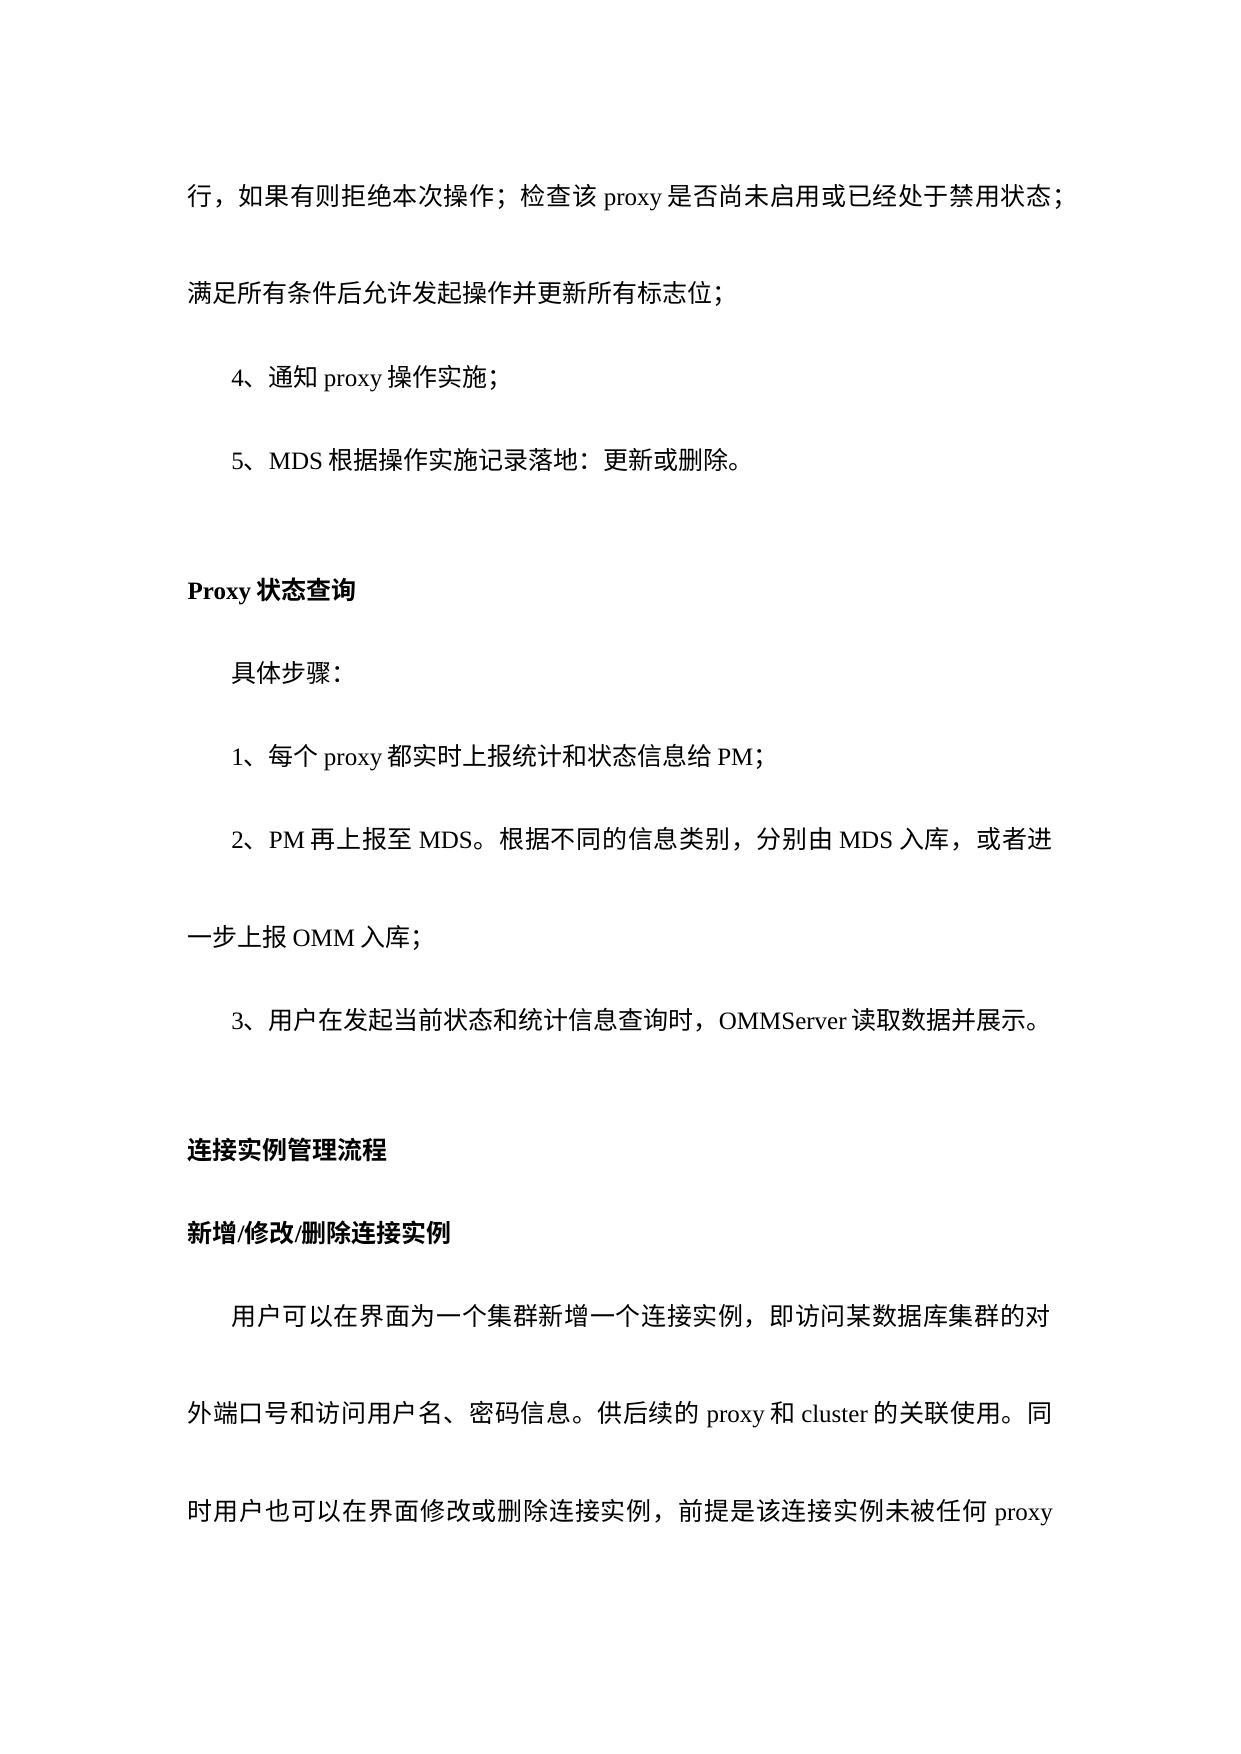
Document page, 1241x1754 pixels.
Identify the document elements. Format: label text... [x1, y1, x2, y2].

subtitle 连接实例管理流程 [187, 1116, 1053, 1181]
list 通知proxy操作实施； [187, 343, 1053, 408]
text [187, 1282, 1053, 1542]
list PM再上报至MDS。根据不同的信息类别，分别由MDS入库，或者进一步上报OMM入库； [187, 805, 1053, 968]
list MDS根据操作实施记录落地：更新或删除。 [187, 426, 1053, 491]
list 每个proxy都实时上报统计和状态信息给PM； [187, 722, 1053, 787]
text 具体步骤： [187, 639, 1053, 704]
list 用户在发起当前状态和统计信息查询时，OMMServer读取数据并展示。 [187, 986, 1053, 1051]
subtitle 新增/修改/删除连接实例 [187, 1199, 1053, 1264]
subtitle Proxy状态查询 [187, 556, 1053, 621]
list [187, 162, 1053, 324]
